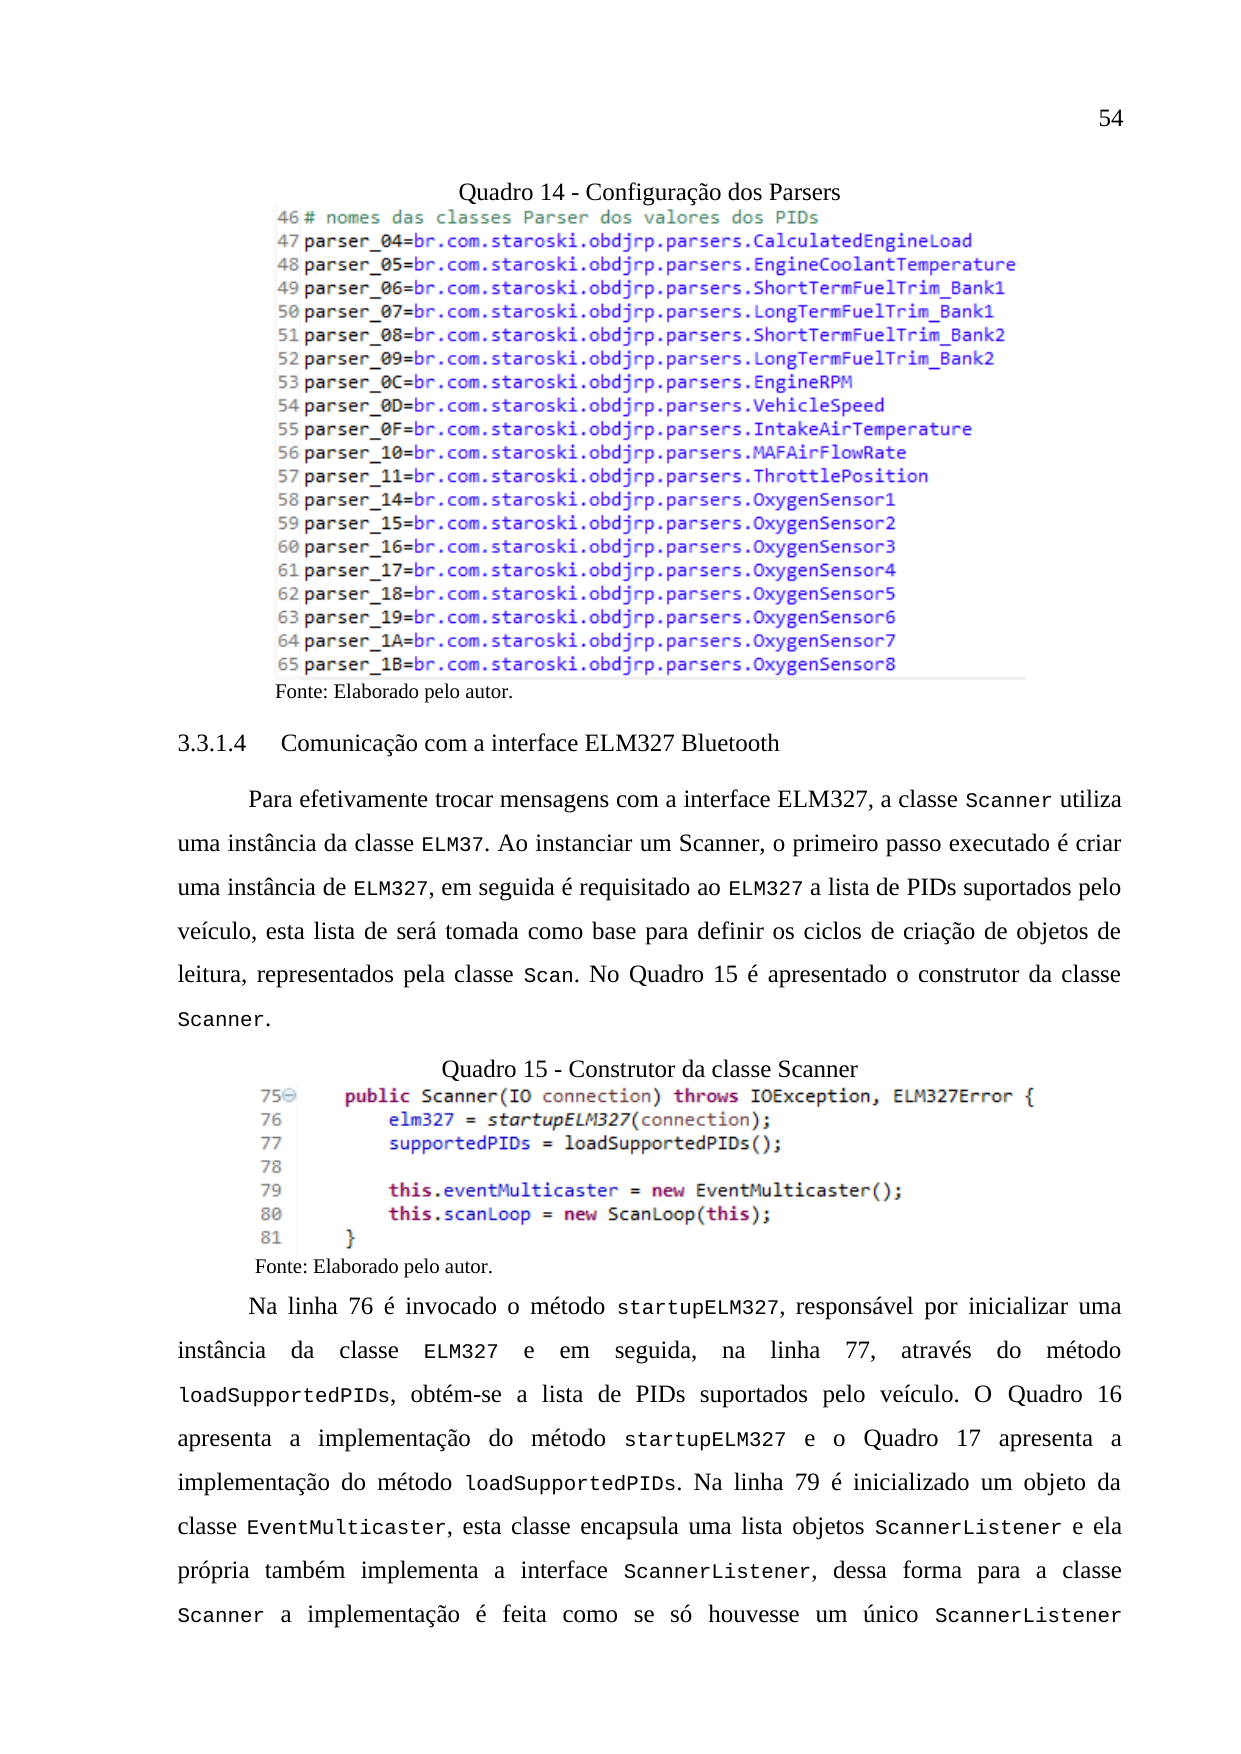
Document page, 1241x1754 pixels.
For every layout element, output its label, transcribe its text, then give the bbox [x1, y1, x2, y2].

text Fonte: Elaborado pelo autor. [177, 1254, 1122, 1278]
picture [252, 1082, 1048, 1255]
text Para efetivamente trocar mensagens com a interface ELM327, a classe Scanner utiliza uma instância da classe ELM37. Ao instanciar um Scanner, o primeiro passo executado é criar uma instância de ELM327, em seguida é requisitado ao ELM327 a lista de PIDs suportados pelo veículo, esta lista de será tomada como base para definir os ciclos de criação de objetos de leitura, representados pela classe Scan. No Quadro 15 é apresentado o construtor da classe Scanner. [177, 784, 1122, 1033]
text Fonte: Elaborado pelo autor. [177, 679, 1122, 703]
text Quadro 14 - Configuração dos Parsers [177, 177, 1122, 206]
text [177, 1291, 1122, 1628]
text Quadro 15 - Construtor da classe Scanner [177, 1054, 1122, 1082]
picture [273, 206, 1026, 680]
subtitle Comunicação com a interface ELM327 Bluetooth [177, 728, 1122, 757]
